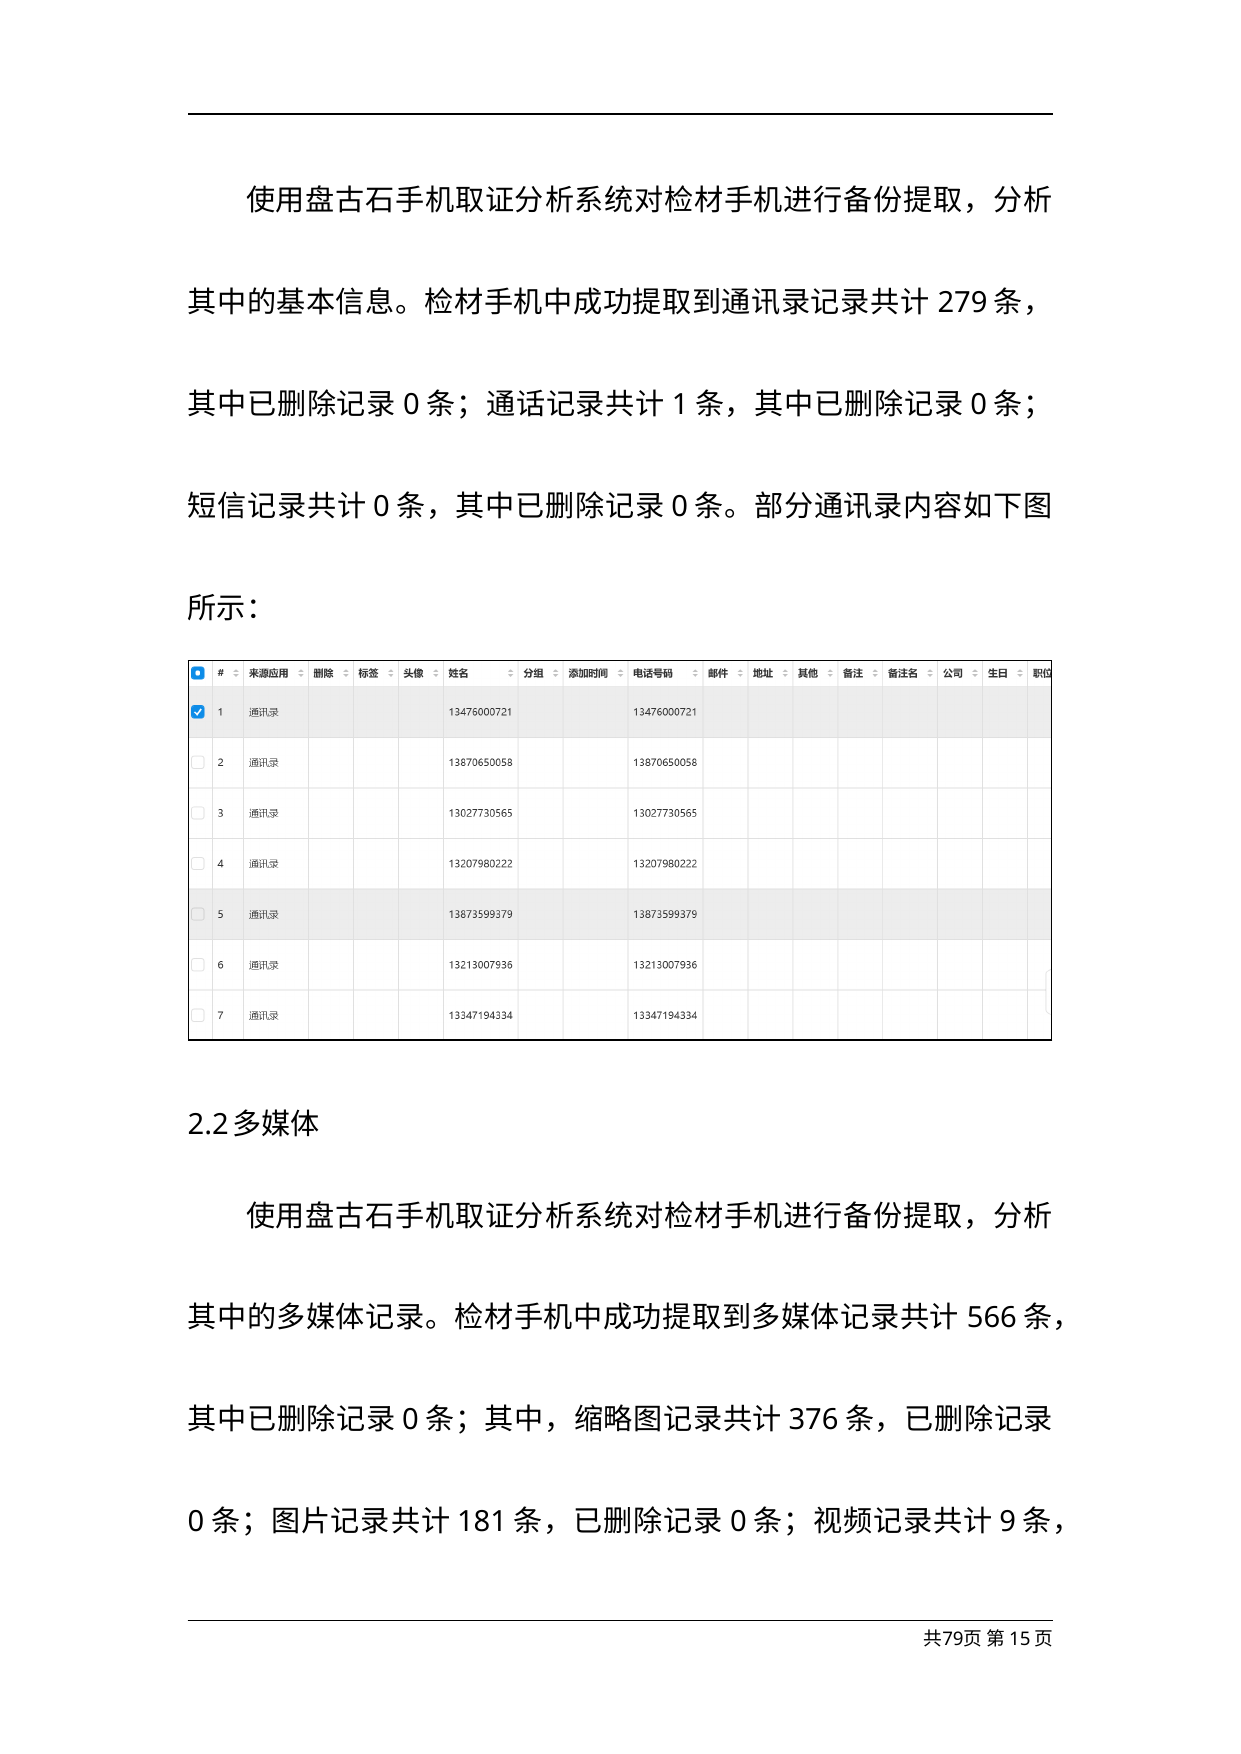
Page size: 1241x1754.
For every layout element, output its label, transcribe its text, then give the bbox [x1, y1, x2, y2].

text 多媒体 [187, 1088, 1053, 1156]
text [187, 1179, 1053, 1553]
picture [189, 661, 1051, 1039]
text 使用盘古石手机取证分析系统对检材手机进行备份提取，分析其中的基本信息。检材手机中成功提取到通讯录记录共计279条，其中已删除记录0条；通话记录共计1条，其中已删除记录0条；短信记录共计0条，其中已删除记录0条。部分通讯录内容如下图所示： [187, 164, 1053, 639]
